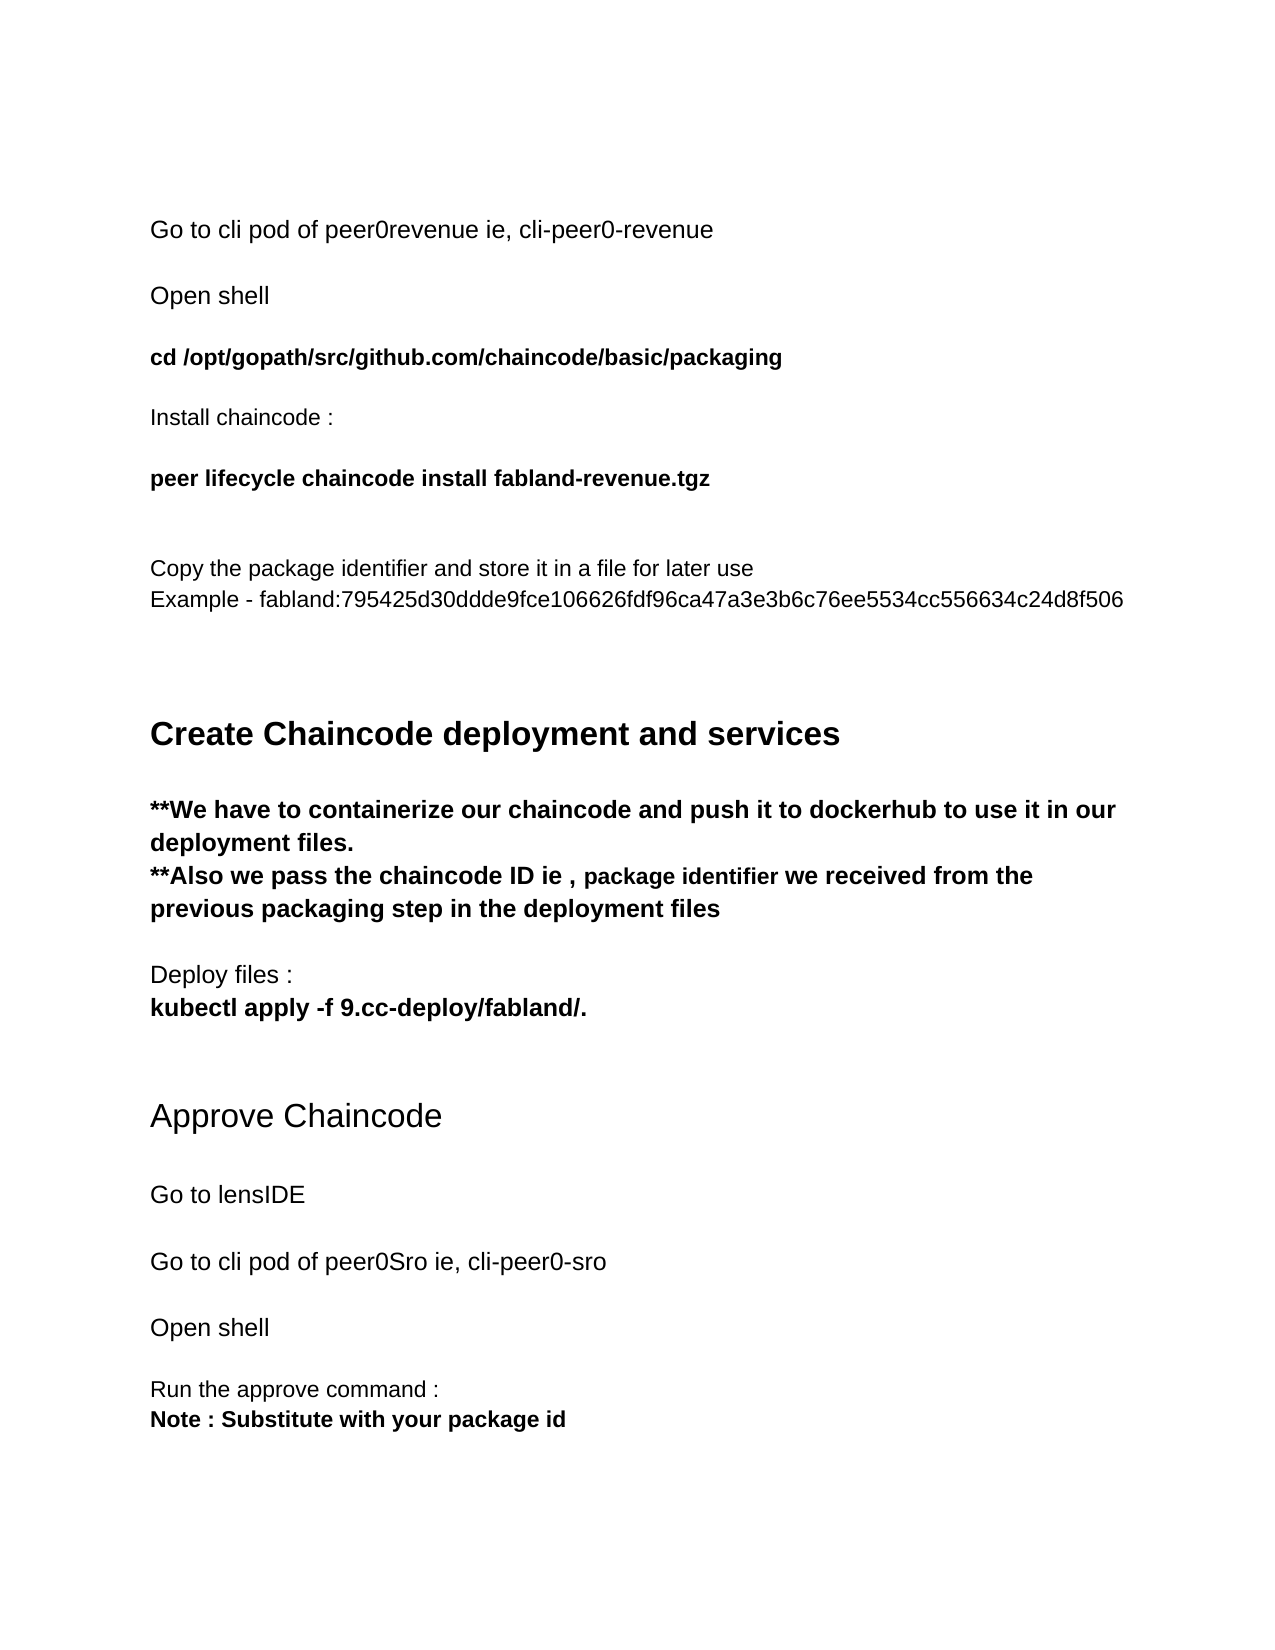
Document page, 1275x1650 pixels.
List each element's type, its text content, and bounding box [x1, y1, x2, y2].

text Note : Substitute with your package id [150, 1406, 1125, 1432]
subtitle Approve Chaincode [150, 1096, 1125, 1135]
text kubectl apply -f 9.cc-deploy/fabland/. [150, 993, 1125, 1022]
text Deploy files : [150, 960, 1125, 989]
text Go to cli pod of peer0Sro ie, cli-peer0-sro [150, 1246, 1125, 1275]
text peer lifecycle chaincode install fabland-revenue.tgz [150, 465, 1125, 491]
text cd /opt/gopath/src/github.com/chaincode/basic/packaging [150, 344, 1125, 370]
text Copy the package identifier and store it in a file for later use [150, 555, 1125, 582]
text Install chaincode : [150, 404, 1125, 431]
text Open shell [150, 281, 1125, 309]
text **We have to containerize our chaincode and push it to dockerhub to use it in our deployment files. [150, 795, 1125, 857]
text Run the approve command : [150, 1376, 1125, 1402]
text Example - fabland:795425d30ddde9fce106626fdf96ca47a3e3b6c76ee5534cc556634c24d8f506 [150, 586, 1125, 612]
text Go to lensIDE [150, 1180, 1125, 1209]
subtitle Create Chaincode deployment and services [150, 714, 1125, 752]
text **Also we pass the chaincode ID ie , package identifier we received from the previous packaging step in the deployment files [150, 861, 1125, 923]
text Go to cli pod of peer0revenue ie, cli-peer0-revenue [150, 214, 1125, 243]
text Open shell [150, 1312, 1125, 1341]
